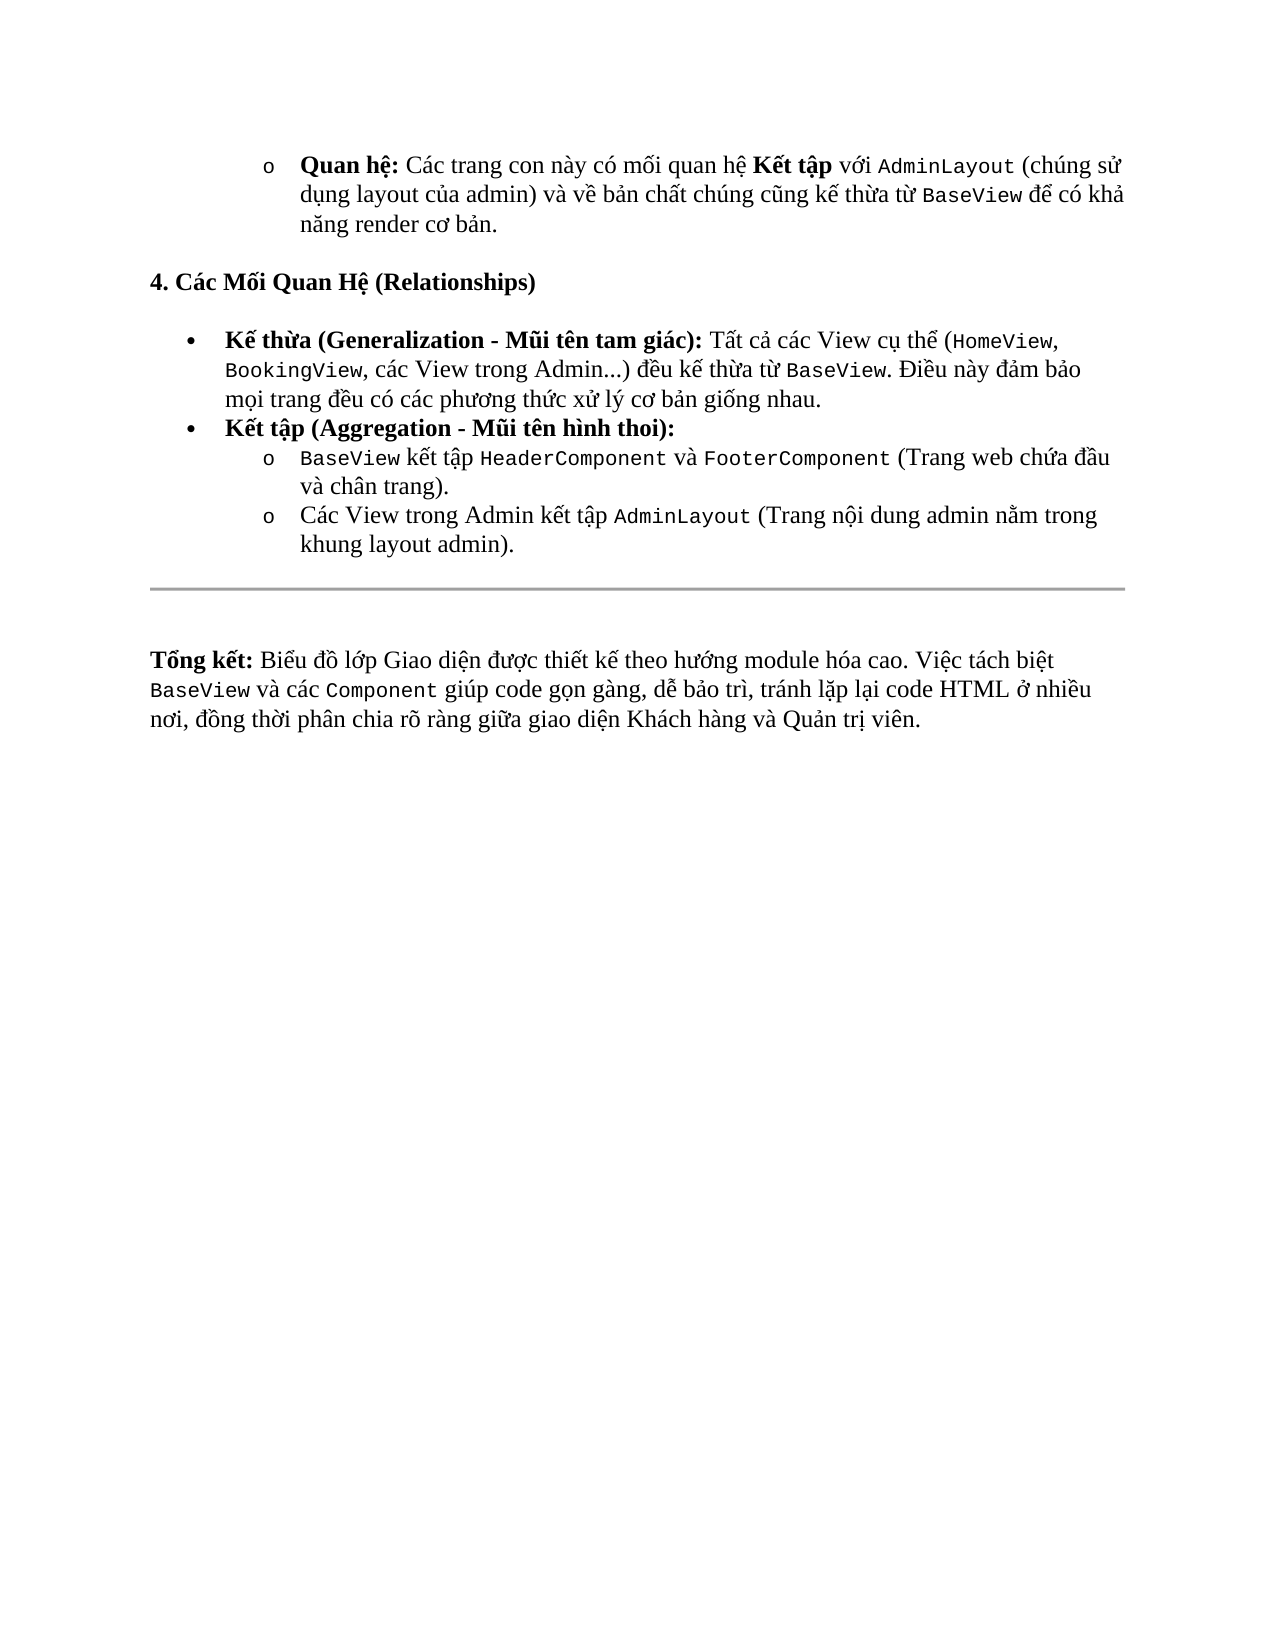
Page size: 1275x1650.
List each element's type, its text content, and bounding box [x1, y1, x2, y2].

list Quan hệ: Các trang con này có mối quan hệ Kết tập với AdminLayout (chúng sử dụng layout của admin) và về bản chất chúng cũng kế thừa từ BaseView để có khả năng render cơ bản. [262, 150, 1125, 238]
text Tổng kết: Biểu đồ lớp Giao diện được thiết kế theo hướng module hóa cao. Việc tách biệt BaseView và các Component giúp code gọn gàng, dễ bảo trì, tránh lặp lại code HTML ở nhiều nơi, đồng thời phân chia rõ ràng giữa giao diện Khách hàng và Quản trị viên. [150, 645, 1125, 732]
list BaseView kết tập HeaderComponent và FooterComponent (Trang web chứa đầu và chân trang). [262, 442, 1125, 500]
list Các View trong Admin kết tập AdminLayout (Trang nội dung admin nằm trong khung layout admin). [262, 500, 1125, 558]
list Kế thừa (Generalization - Mũi tên tam giác): Tất cả các View cụ thể (HomeView, BookingView, các View trong Admin...) đều kế thừa từ BaseView. Điều này đảm bảo mọi trang đều có các phương thức xử lý cơ bản giống nhau. [187, 325, 1125, 413]
list Kết tập (Aggregation - Mũi tên hình thoi): [187, 413, 1125, 442]
text 4. Các Mối Quan Hệ (Relationships) [150, 267, 1125, 296]
